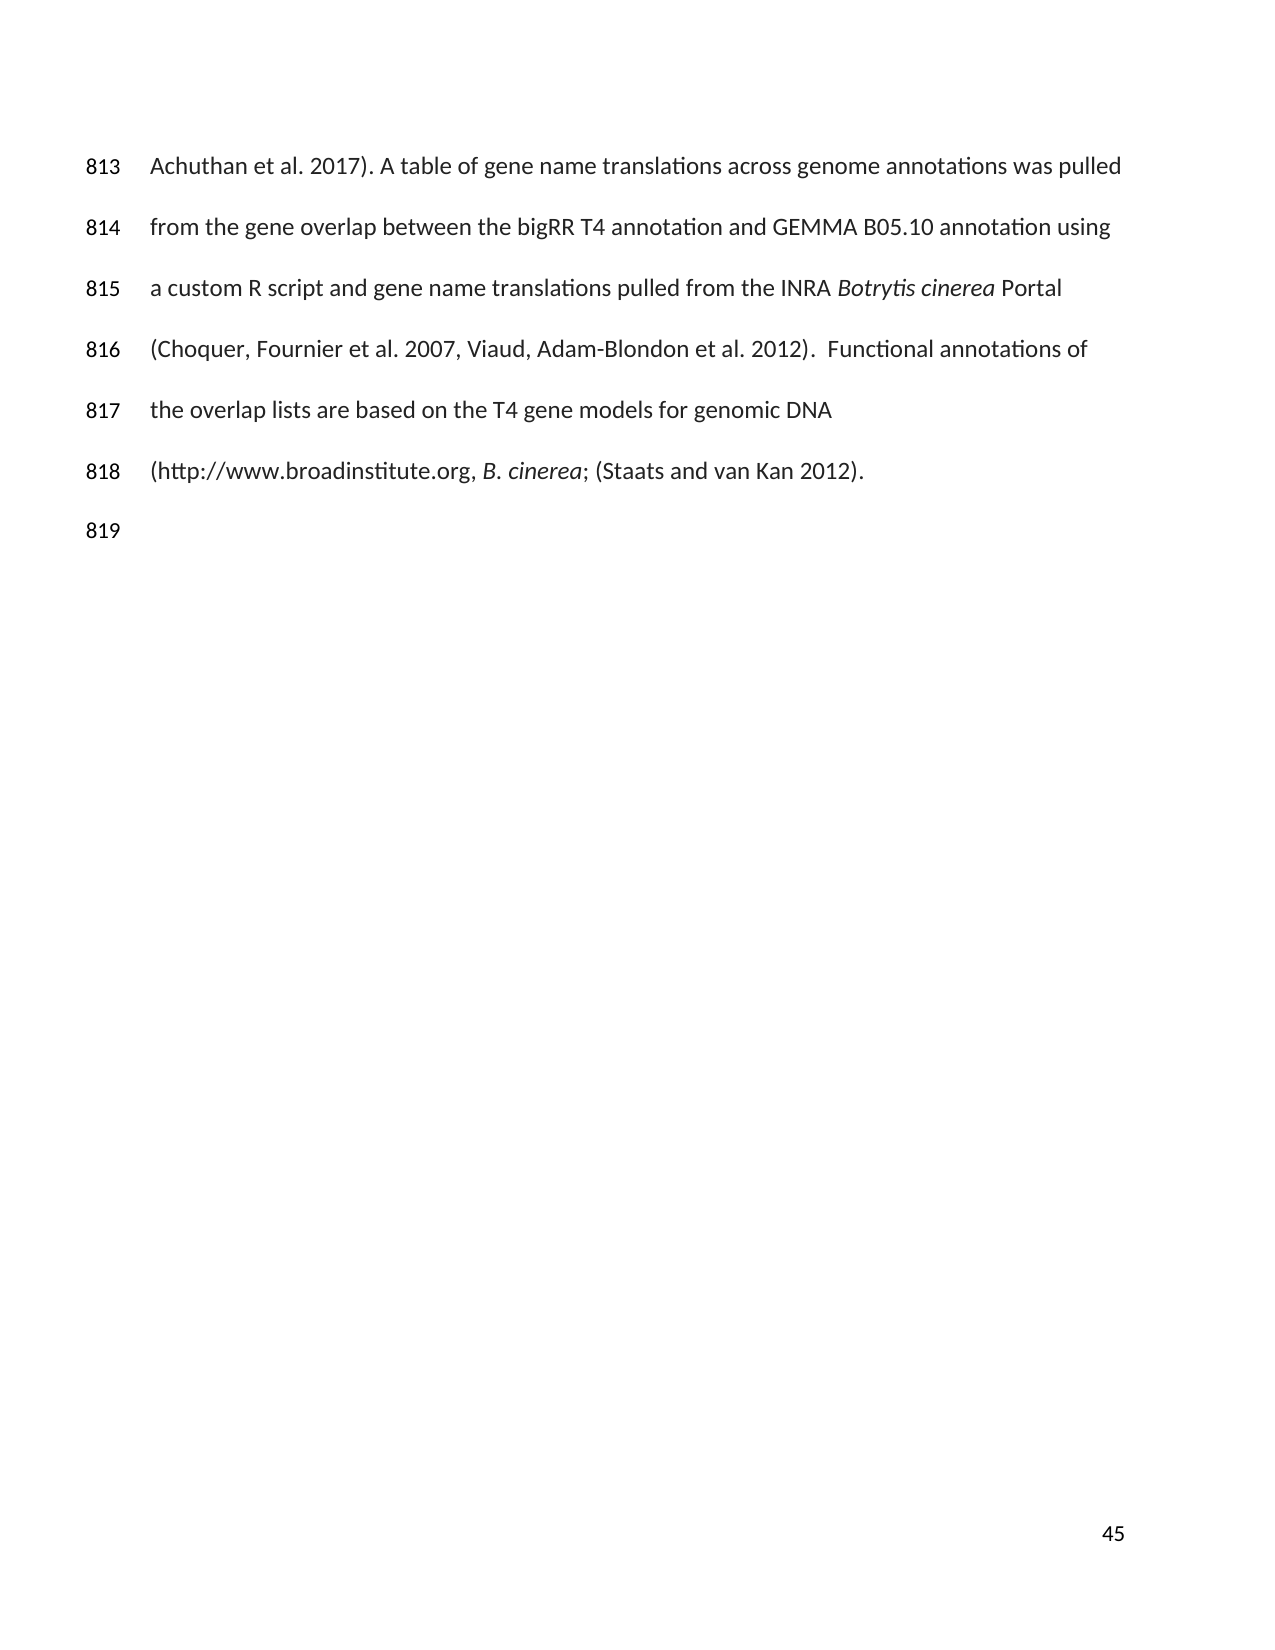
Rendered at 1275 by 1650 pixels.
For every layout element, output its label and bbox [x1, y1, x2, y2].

text [150, 150, 1125, 486]
